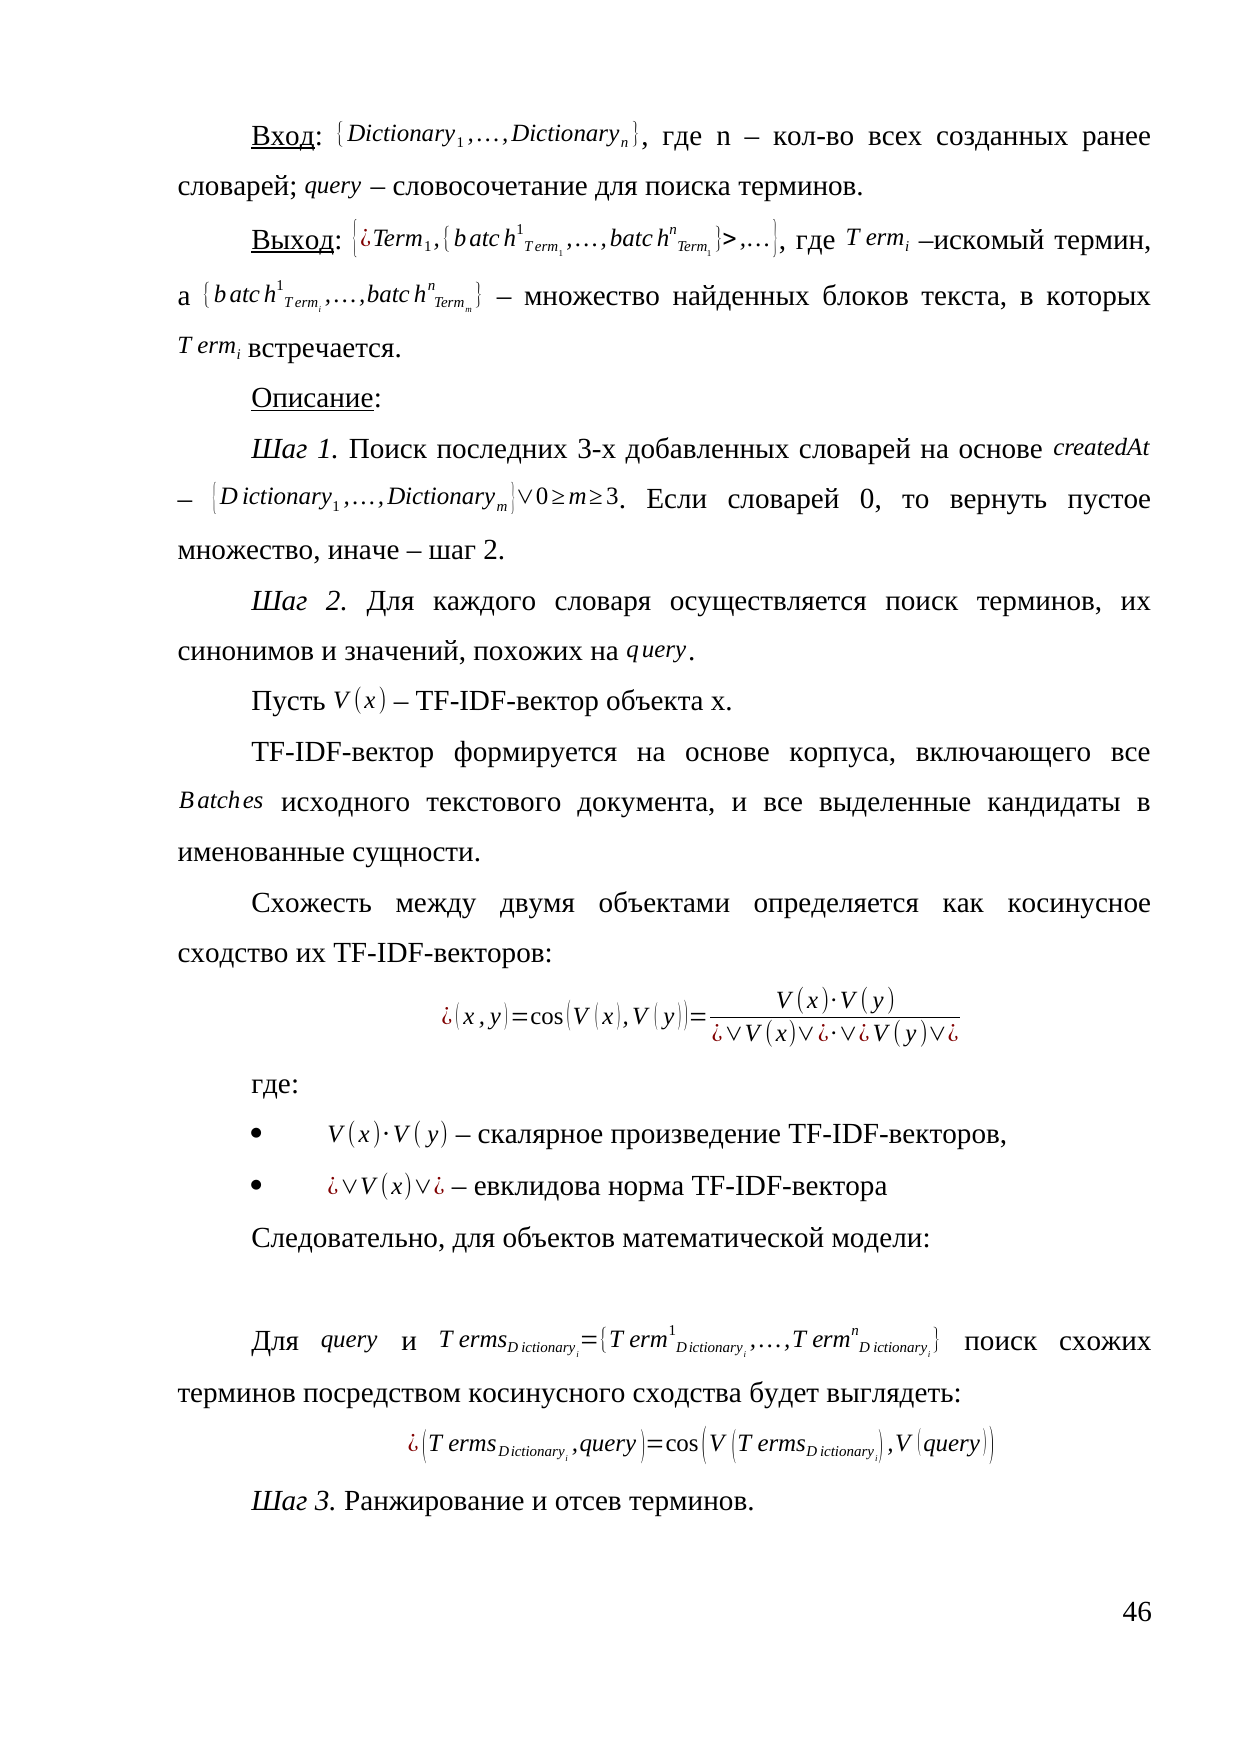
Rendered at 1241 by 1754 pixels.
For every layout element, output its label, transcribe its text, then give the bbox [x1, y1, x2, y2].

list – скалярное произведение TF-IDF-векторов, [177, 1116, 1152, 1151]
text TF-IDF-вектор формируется на основе корпуса, включающего все исходного текстового документа, и все выделенные кандидаты в именованные сущности. [177, 734, 1152, 868]
text Шаг 3. Ранжирование и отсев терминов. [177, 1483, 1152, 1517]
text Шаг 1. Поиск последних 3-х добавленных словарей на основе – . Если словарей 0, то вернуть пустое множество, иначе – шаг 2. [177, 431, 1152, 566]
text Для и поиск схожих терминов посредством косинусного сходства будет выглядеть: [177, 1321, 1152, 1408]
text Схожесть между двумя объектами определяется как косинусное сходство их TF-IDF-векторов: [177, 885, 1152, 968]
text Описание: [177, 381, 1152, 414]
text Шаг 2. Для каждого словаря осуществляется поиск терминов, их синонимов и значений, похожих на . [177, 583, 1152, 667]
text где: [177, 1066, 1152, 1099]
text Пусть – TF-IDF-вектор объекта x. [177, 683, 1152, 717]
text Выход: , где –искомый термин, а – множество найденных блоков текста, в которых встречается. [177, 219, 1152, 364]
text Вход: , где n – кол-во всех созданных ранее словарей; – словосочетание для поиска терминов. [177, 118, 1152, 202]
text Следовательно, для объектов математической модели: [177, 1220, 1152, 1254]
list – евклидова норма TF-IDF-вектора [177, 1168, 1152, 1204]
